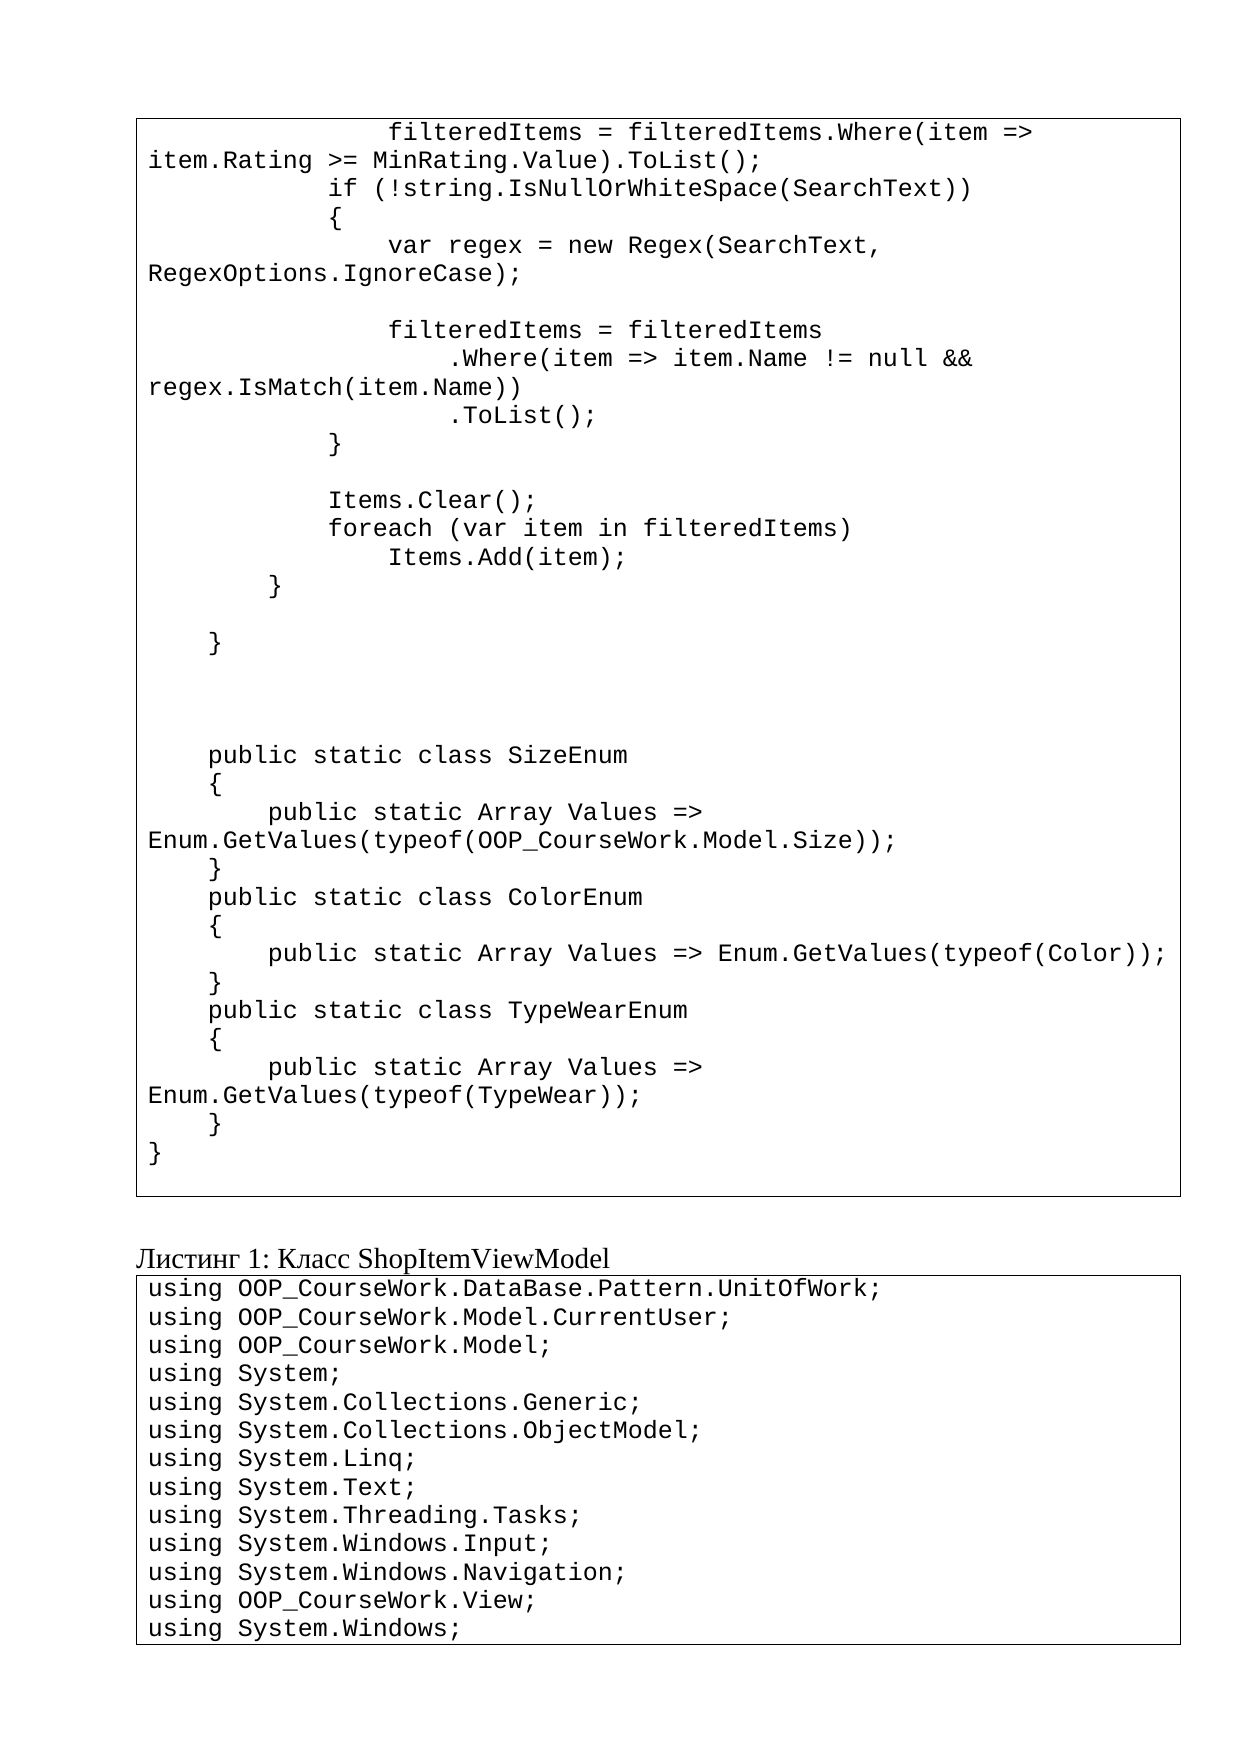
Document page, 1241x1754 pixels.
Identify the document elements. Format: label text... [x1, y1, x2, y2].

subtitle Листинг 1: Класс ShopItemViewModel [136, 1241, 1181, 1275]
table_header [137, 119, 1180, 1196]
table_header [137, 1276, 1180, 1644]
